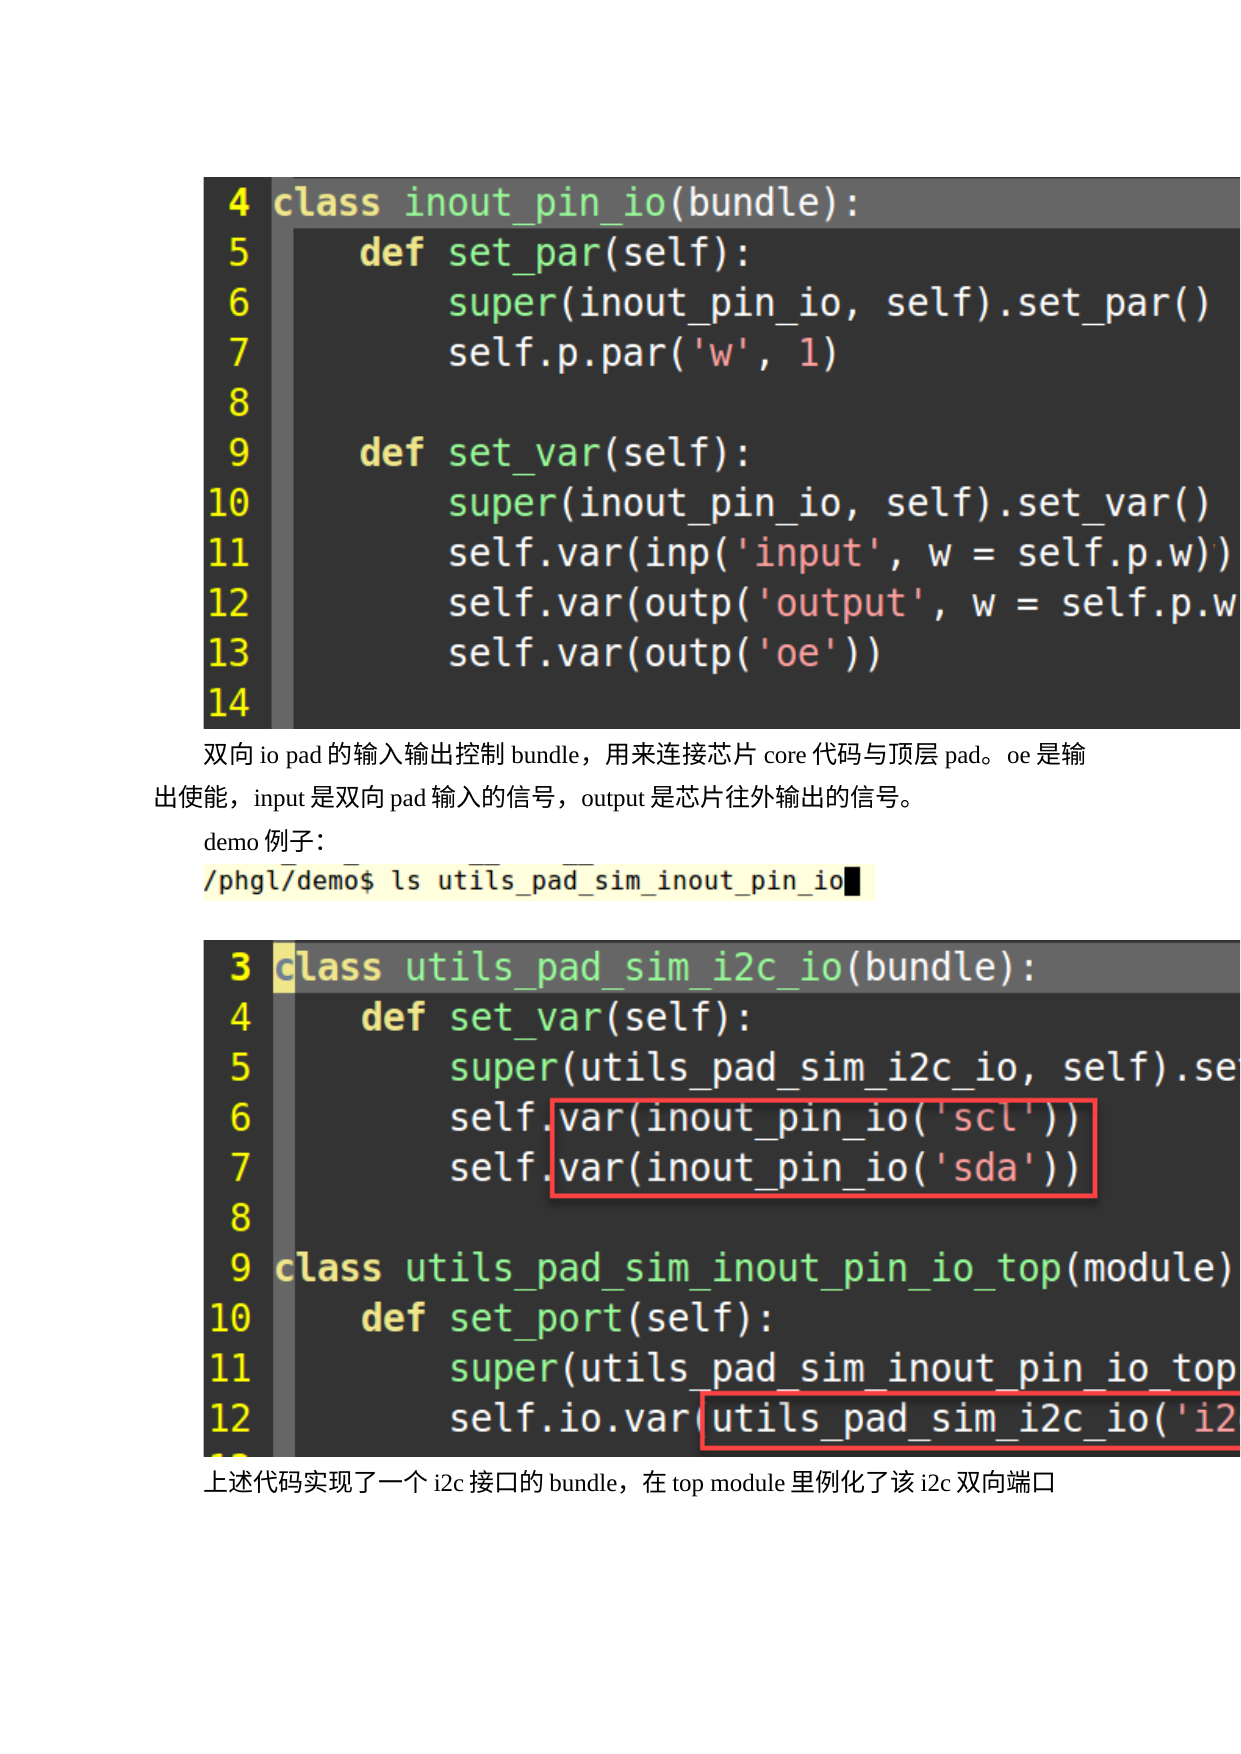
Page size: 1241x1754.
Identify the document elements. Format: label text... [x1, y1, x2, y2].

picture [203, 864, 876, 901]
text 上述代码实现了一个i2c接口的bundle，在top module里例化了该i2c双向端口 [153, 1462, 1087, 1498]
picture [203, 940, 1241, 1457]
text demo例子： [153, 821, 1087, 858]
picture [203, 177, 1241, 729]
text 双向io pad的输入输出控制bundle，用来连接芯片core代码与顶层pad。oe是输出使能，input是双向pad输入的信号，output是芯片往外输出的信号。 [153, 734, 1087, 814]
